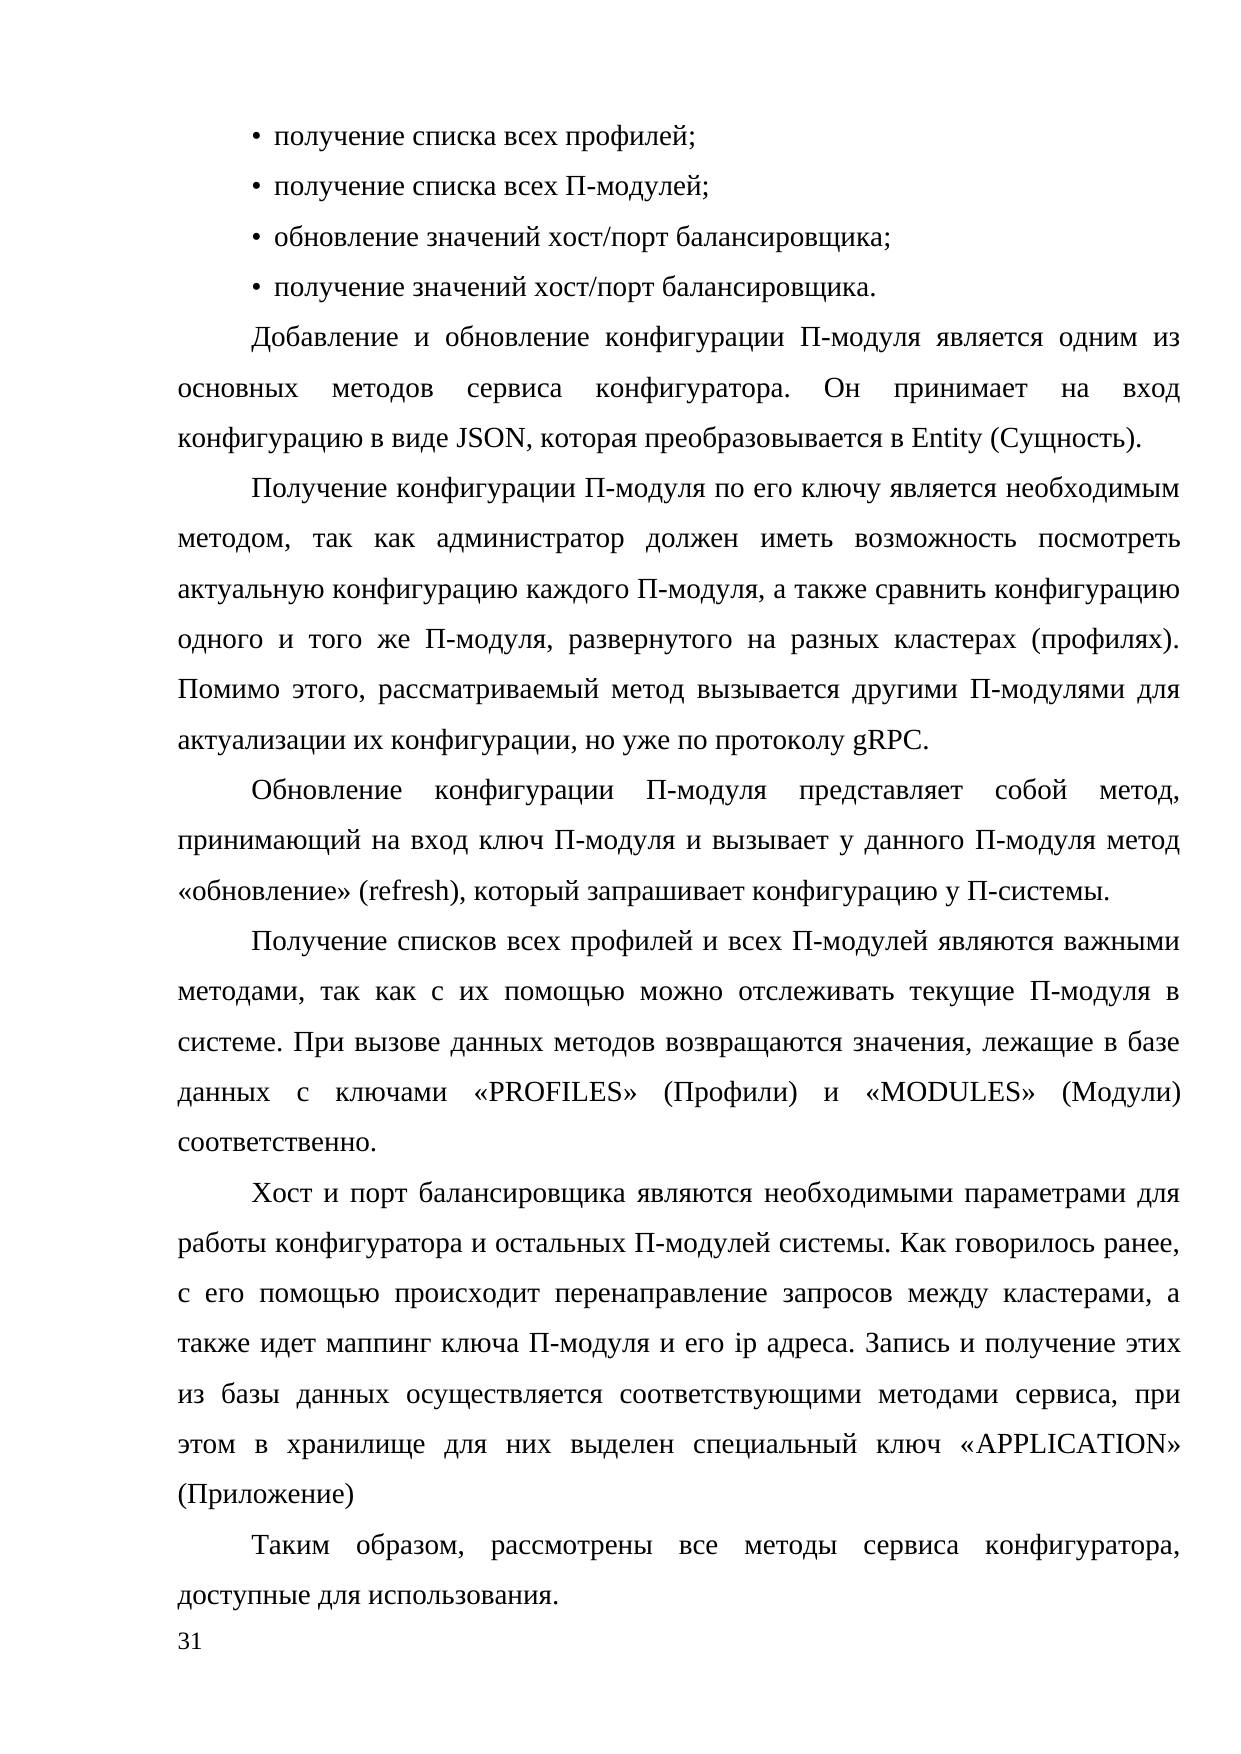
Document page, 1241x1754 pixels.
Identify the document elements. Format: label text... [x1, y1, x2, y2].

text Хост и порт балансировщика являются необходимыми параметрами для работы конфигуратора и остальных П-модулей системы. Как говорилось ранее, с его помощью происходит перенаправление запросов между кластерами, а также идет маппинг ключа П-модуля и его ip адреса. Запись и получение этих из базы данных осуществляется соответствующими методами сервиса, при этом в хранилище для них выделен специальный ключ «APPLICATION» (Приложение) [177, 1175, 1181, 1510]
list обновление значений хост/порт балансировщика; [200, 219, 1181, 252]
text Обновление конфигурации П-модуля представляет собой метод, принимающий на вход ключ П-модуля и вызывает у данного П-модуля метод «обновление» (refresh), который запрашивает конфигурацию у П-системы. [177, 772, 1181, 906]
list получение значений хост/порт балансировщика. [200, 269, 1181, 303]
text Получение списков всех профилей и всех П-модулей являются важными методами, так как с их помощью можно отслеживать текущие П-модуля в системе. При вызове данных методов возвращаются значения, лежащие в базе данных с ключами «PROFILES» (Профили) и «MODULES» (Модули) соответственно. [177, 923, 1181, 1158]
text Получение конфигурации П-модуля по его ключу является необходимым методом, так как администратор должен иметь возможность посмотреть актуальную конфигурацию каждого П-модуля, а также сравнить конфигурацию одного и того же П-модуля, развернутого на разных кластерах (профилях). Помимо этого, рассматриваемый метод вызывается другими П-модулями для актуализации их конфигурации, но уже по протоколу gRPC. [177, 470, 1181, 755]
list получение списка всех П-модулей; [200, 168, 1181, 202]
text Таким образом, рассмотрены все методы сервиса конфигуратора, доступные для использования. [177, 1527, 1181, 1611]
list получение списка всех профилей; [200, 118, 1181, 152]
text Добавление и обновление конфигурации П-модуля является одним из основных методов сервиса конфигуратора. Он принимает на вход конфигурацию в виде JSON, которая преобразовывается в Entity (Сущность). [177, 319, 1181, 453]
